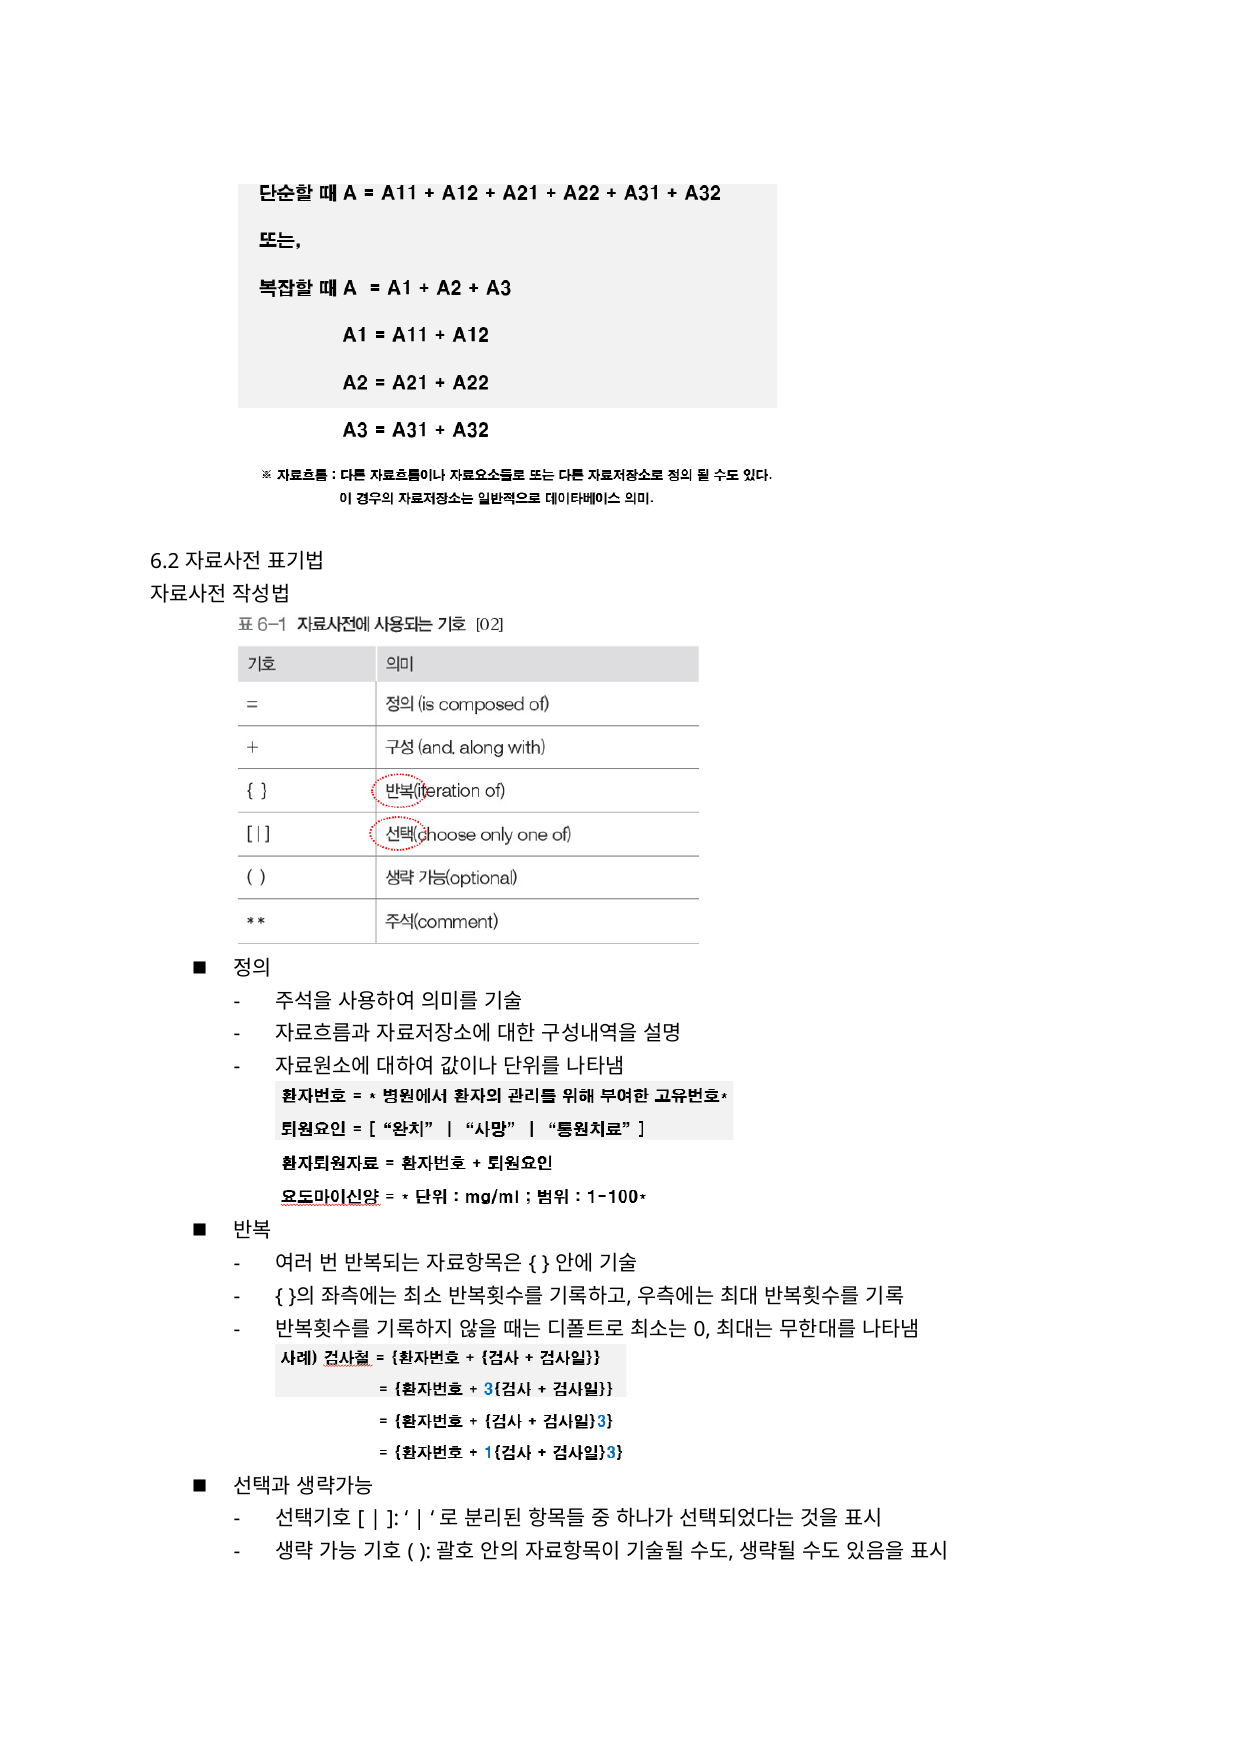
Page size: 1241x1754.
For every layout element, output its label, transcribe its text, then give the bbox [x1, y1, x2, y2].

picture [233, 177, 778, 512]
list 선택과 생략가능 [192, 1469, 1090, 1499]
list 여러 번 반복되는 자료항목은 { } 안에 기술 [233, 1246, 1090, 1277]
picture [275, 1344, 627, 1467]
list 정의 [192, 951, 1090, 982]
list 생략 가능 기호 ( ): 괄호 안의 자료항목이 기술될 수도, 생략될 수도 있음을 표시 [233, 1534, 1090, 1564]
picture [275, 1081, 734, 1212]
list 반복 [192, 1214, 1090, 1244]
picture [233, 610, 705, 950]
text 자료사전 작성법 [150, 577, 1090, 608]
list 주석을 사용하여 의미를 기술 [233, 984, 1090, 1014]
list 자료흐름과 자료저장소에 대한 구성내역을 설명 [233, 1017, 1090, 1047]
list 선택기호 [ | ]: ‘ | ‘ 로 분리된 항목들 중 하나가 선택되었다는 것을 표시 [233, 1502, 1090, 1532]
text 6.2 자료사전 표기법 [150, 545, 1090, 575]
list { }의 좌측에는 최소 반복횟수를 기록하고, 우측에는 최대 반복횟수를 기록 [233, 1279, 1090, 1309]
